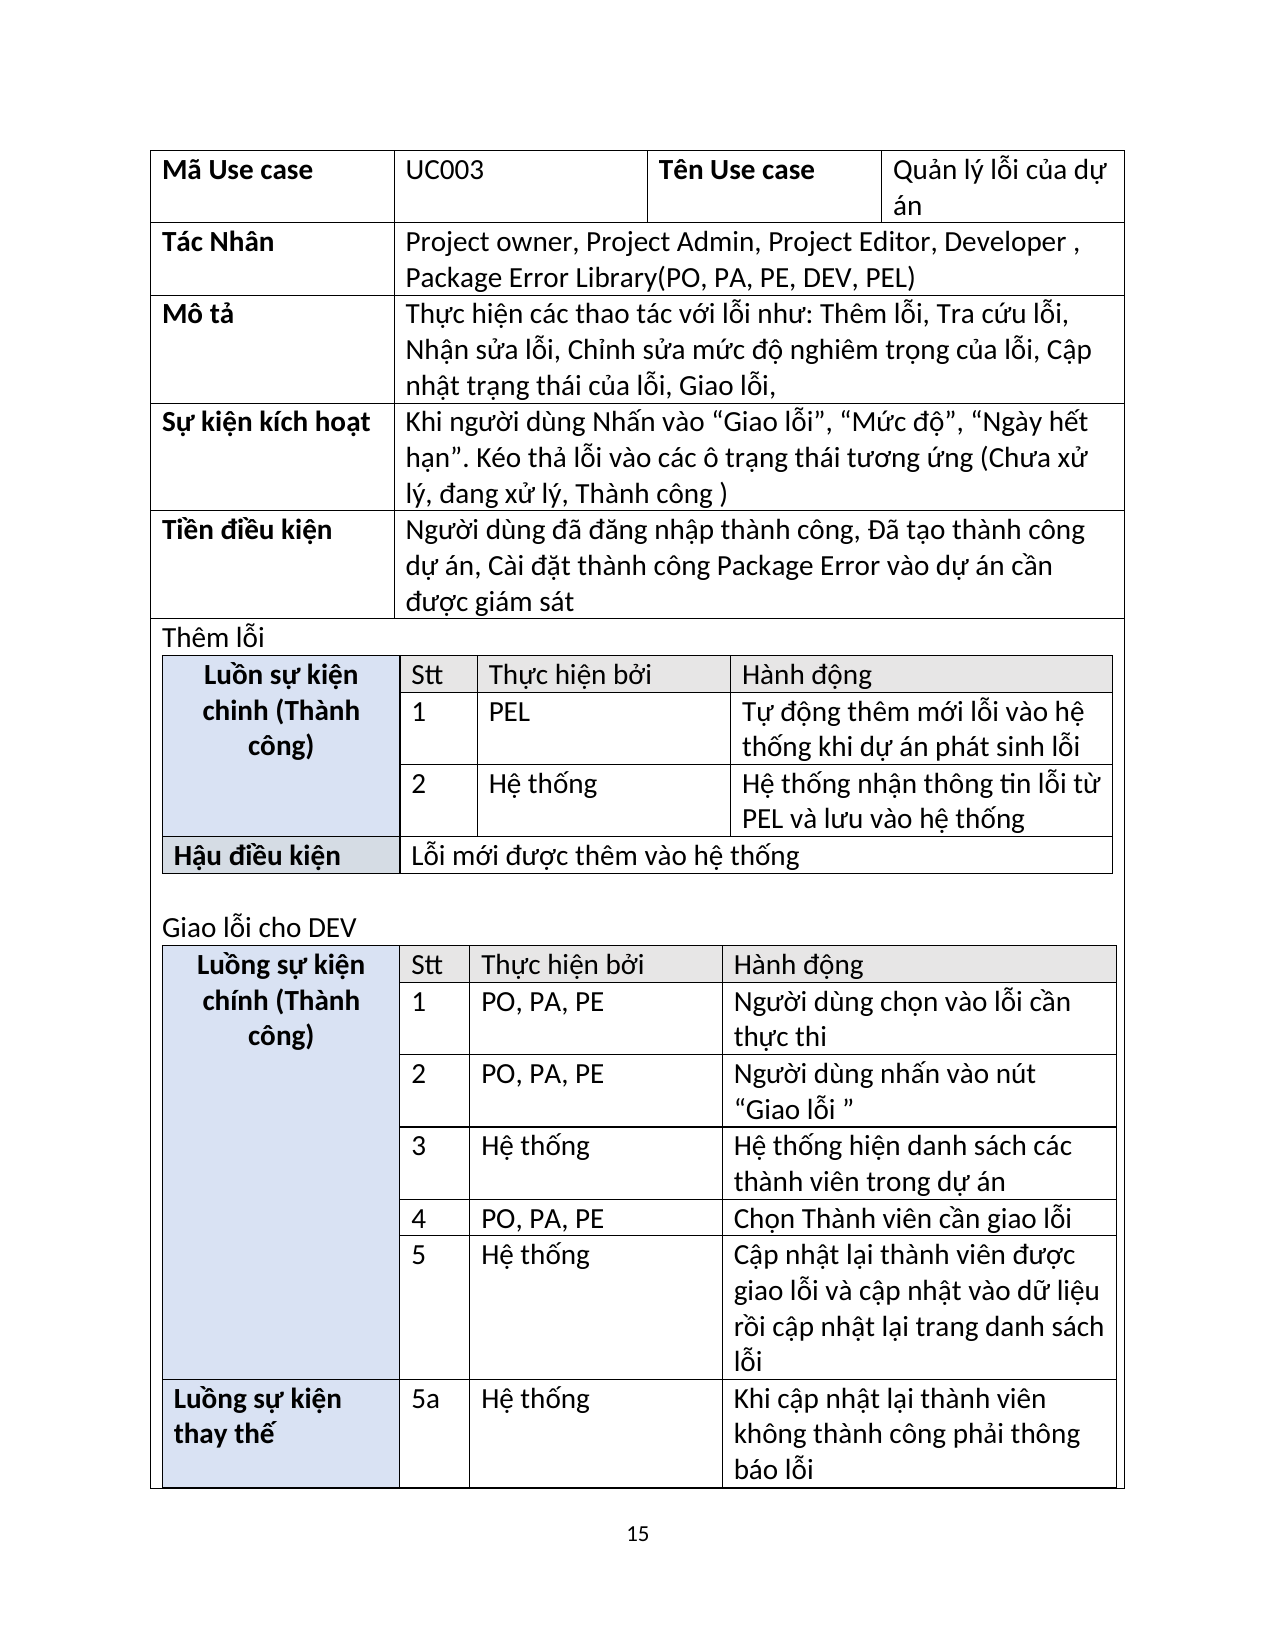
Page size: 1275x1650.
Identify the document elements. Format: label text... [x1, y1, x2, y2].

table_cell Khi người dùng Nhấn vào “Giao lỗi”, “Mức độ”, “Ngày hết hạn”. Kéo thả lỗi vào các ô trạng thái tương ứng (Chưa xử lý, đang xử lý, Thành công ) [395, 404, 1124, 510]
table_cell Thực hiện các thao tác với lỗi như: Thêm lỗi, Tra cứu lỗi, Nhận sửa lỗi, Chỉnh sửa mức độ nghiêm trọng của lỗi, Cập nhật trạng thái của lỗi, Giao lỗi, [395, 296, 1124, 402]
table_header Quản lý lỗi của dự án [882, 151, 1124, 222]
table_cell Sự kiện kích hoạt [151, 404, 394, 510]
table_cell Mô tả [151, 296, 394, 402]
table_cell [151, 619, 1124, 1488]
table_cell Người dùng đã đăng nhập thành công, Đã tạo thành công dự án, Cài đặt thành công Package Error vào dự án cần được giám sát [395, 511, 1124, 618]
table_header UC003 [395, 151, 647, 222]
table_cell Tiền điều kiện [151, 511, 394, 618]
table_cell Tác Nhân [151, 223, 394, 294]
table_header Mã Use case [151, 151, 394, 222]
table_header Tên Use case [648, 151, 881, 222]
table_cell Project owner, Project Admin, Project Editor, Developer , Package Error Library(PO, PA, PE, DEV, PEL) [395, 223, 1124, 294]
